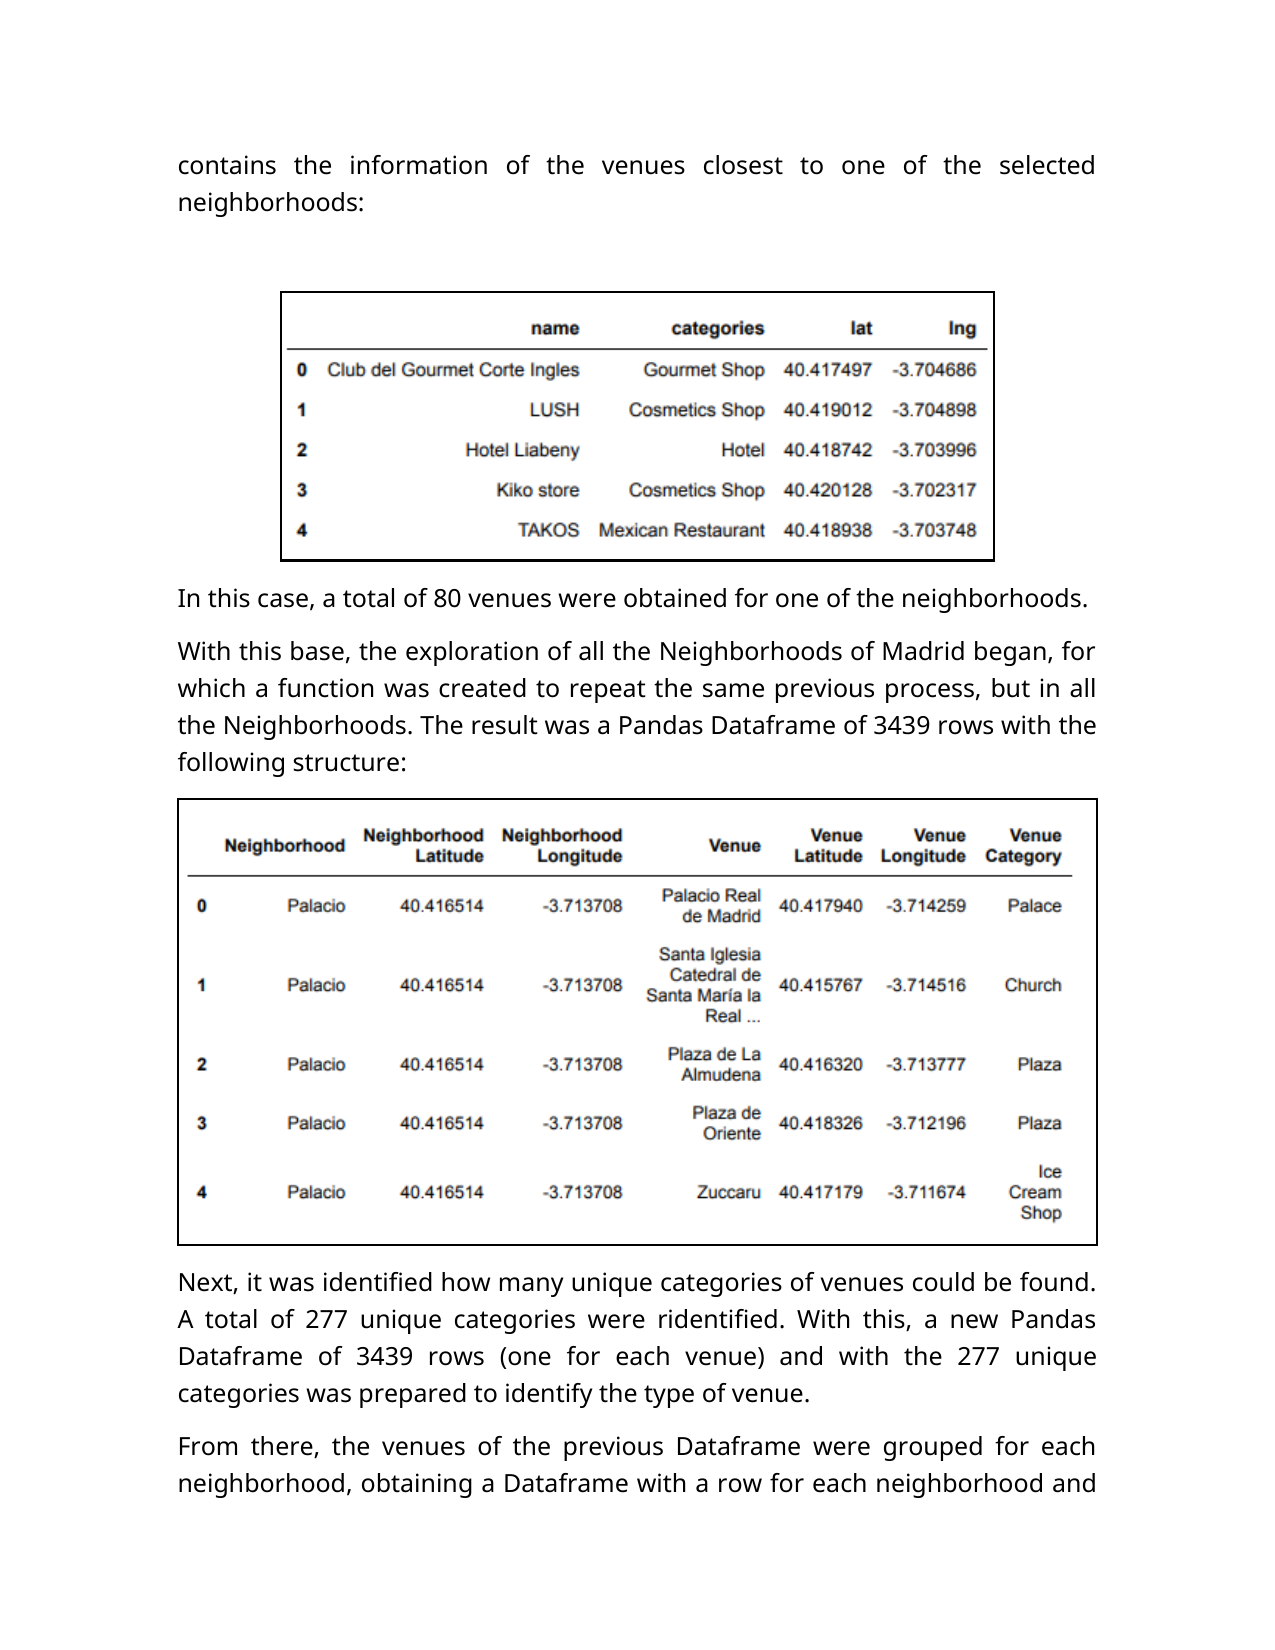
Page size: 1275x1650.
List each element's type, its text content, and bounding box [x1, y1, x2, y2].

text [177, 148, 1098, 218]
text Next, it was identified how many unique categories of venues could be found. A total of 277 unique categories were ridentified. With this, a new Pandas Dataframe of 3439 rows (one for each venue) and with the 277 unique categories was prepared to identify the type of venue. [177, 1265, 1098, 1409]
picture [179, 800, 1096, 1244]
picture [282, 293, 993, 559]
text In this case, a total of 80 venues were obtained for one of the neighborhoods. [177, 580, 1098, 614]
text With this base, the exploration of all the Neighborhoods of Madrid began, for which a function was created to repeat the same previous process, but in all the Neighborhoods. The result was a Pandas Dataframe of 3439 rows with the following structure: [177, 634, 1098, 778]
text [177, 1429, 1098, 1499]
